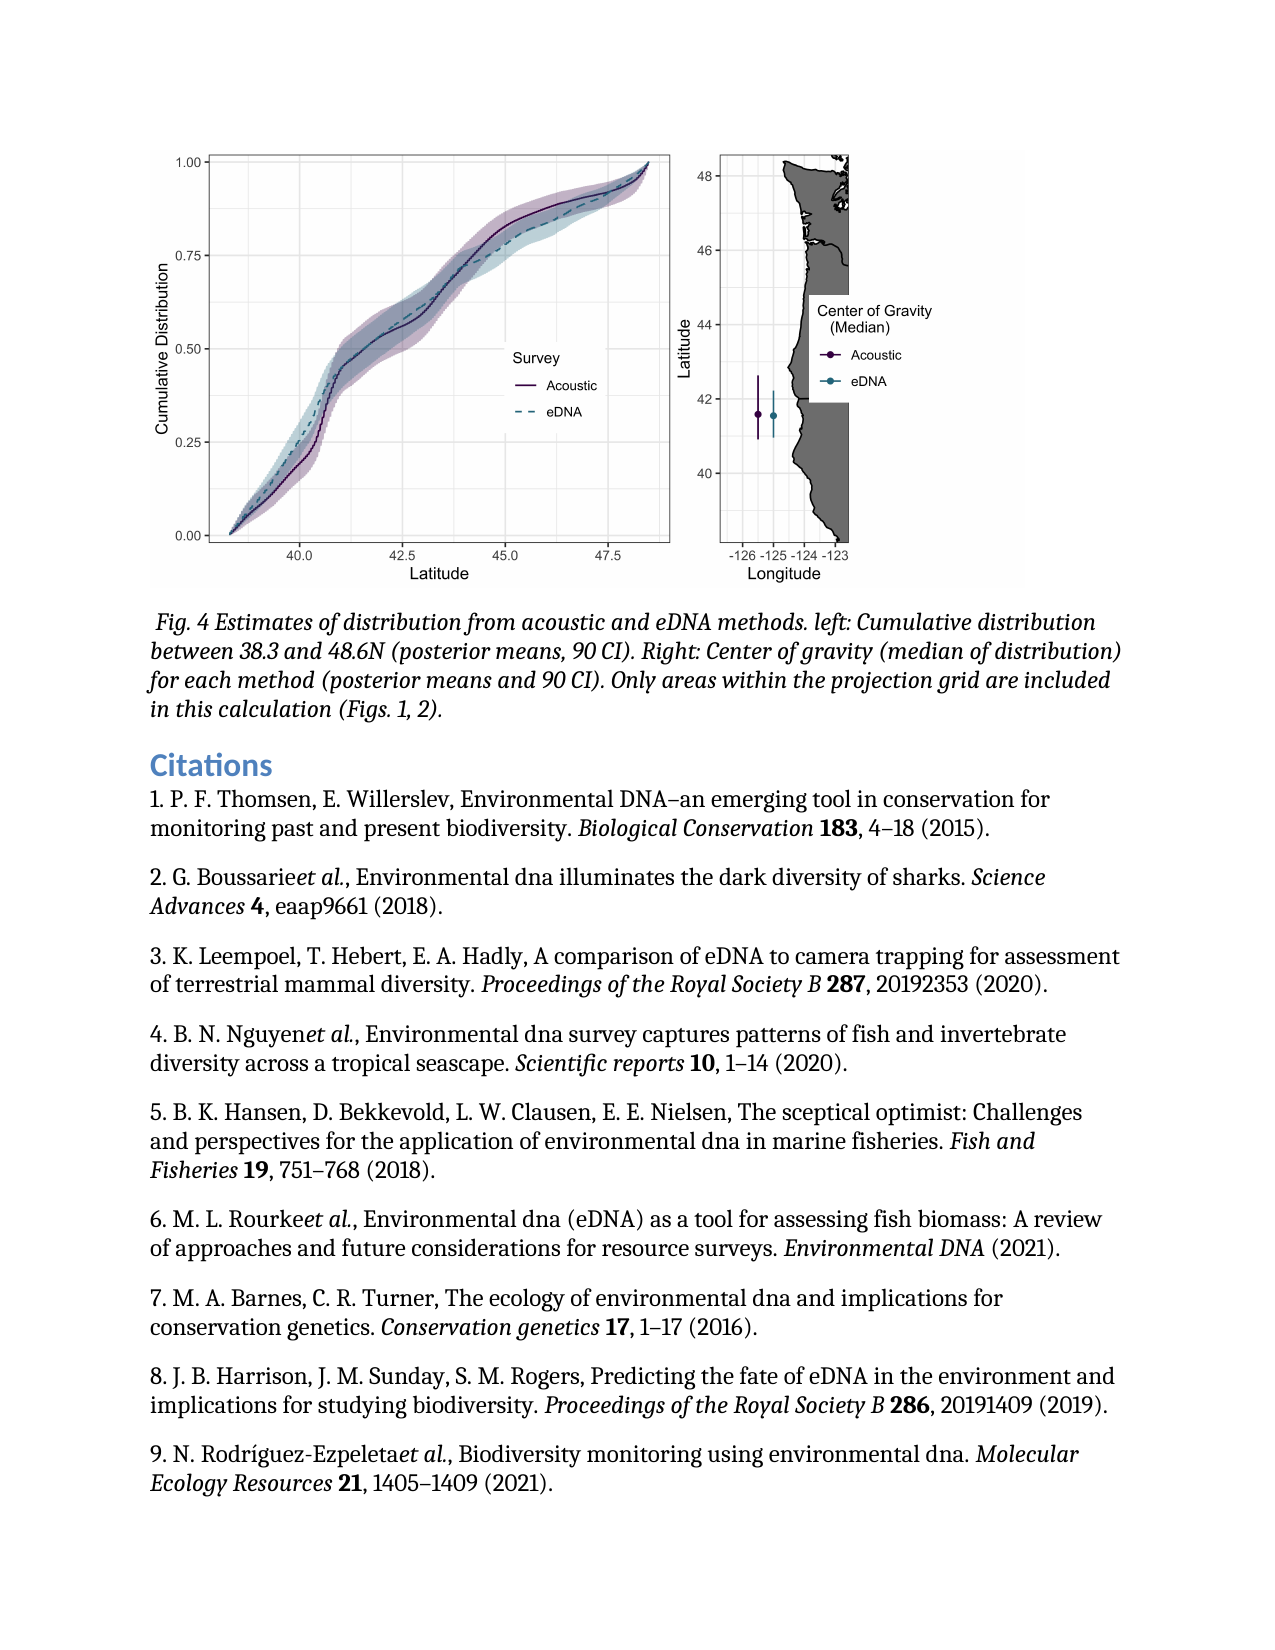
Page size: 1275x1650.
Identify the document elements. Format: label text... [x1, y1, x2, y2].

text 8. J. B. Harrison, J. M. Sunday, S. M. Rogers, Predicting the fate of eDNA in the environment and implications for studying biodiversity. Proceedings of the Royal Society B 286, 20191409 (2019). [150, 1362, 1125, 1419]
text 1. P. F. Thomsen, E. Willerslev, Environmental DNA–an emerging tool in conservation for monitoring past and present biodiversity. Biological Conservation 183, 4–18 (2015). [150, 785, 1125, 842]
picture [150, 150, 1025, 588]
text 3. K. Leempoel, T. Hebert, E. A. Hadly, A comparison of eDNA to camera trapping for assessment of terrestrial mammal diversity. Proceedings of the Royal Society B 287, 20192353 (2020). [150, 942, 1125, 999]
text Fig. 4 Estimates of distribution from acoustic and eDNA methods. left: Cumulative distribution between 38.3 and 48.6N (posterior means, 90 CI). Right: Center of gravity (median of distribution) for each method (posterior means and 90 CI). Only areas within the projection grid are included in this calculation (Figs. 1, 2). [150, 608, 1125, 723]
text 5. B. K. Hansen, D. Bekkevold, L. W. Clausen, E. E. Nielsen, The sceptical optimist: Challenges and perspectives for the application of environmental dna in marine fisheries. Fish and Fisheries 19, 751–768 (2018). [150, 1098, 1125, 1184]
text 9. N. Rodrı́guez-Ezpeletaet al., Biodiversity monitoring using environmental dna. Molecular Ecology Resources 21, 1405–1409 (2021). [150, 1440, 1125, 1498]
text 6. M. L. Rourkeet al., Environmental dna (eDNA) as a tool for assessing fish biomass: A review of approaches and future considerations for resource surveys. Environmental DNA (2021). [150, 1205, 1125, 1263]
text 4. B. N. Nguyenet al., Environmental dna survey captures patterns of fish and invertebrate diversity across a tropical seascape. Scientific reports 10, 1–14 (2020). [150, 1020, 1125, 1077]
text 7. M. A. Barnes, C. R. Turner, The ecology of environmental dna and implications for conservation genetics. Conservation genetics 17, 1–17 (2016). [150, 1284, 1125, 1341]
subtitle Citations [150, 744, 1125, 785]
text 2. G. Boussarieet al., Environmental dna illuminates the dark diversity of sharks. Science Advances 4, eaap9661 (2018). [150, 863, 1125, 921]
